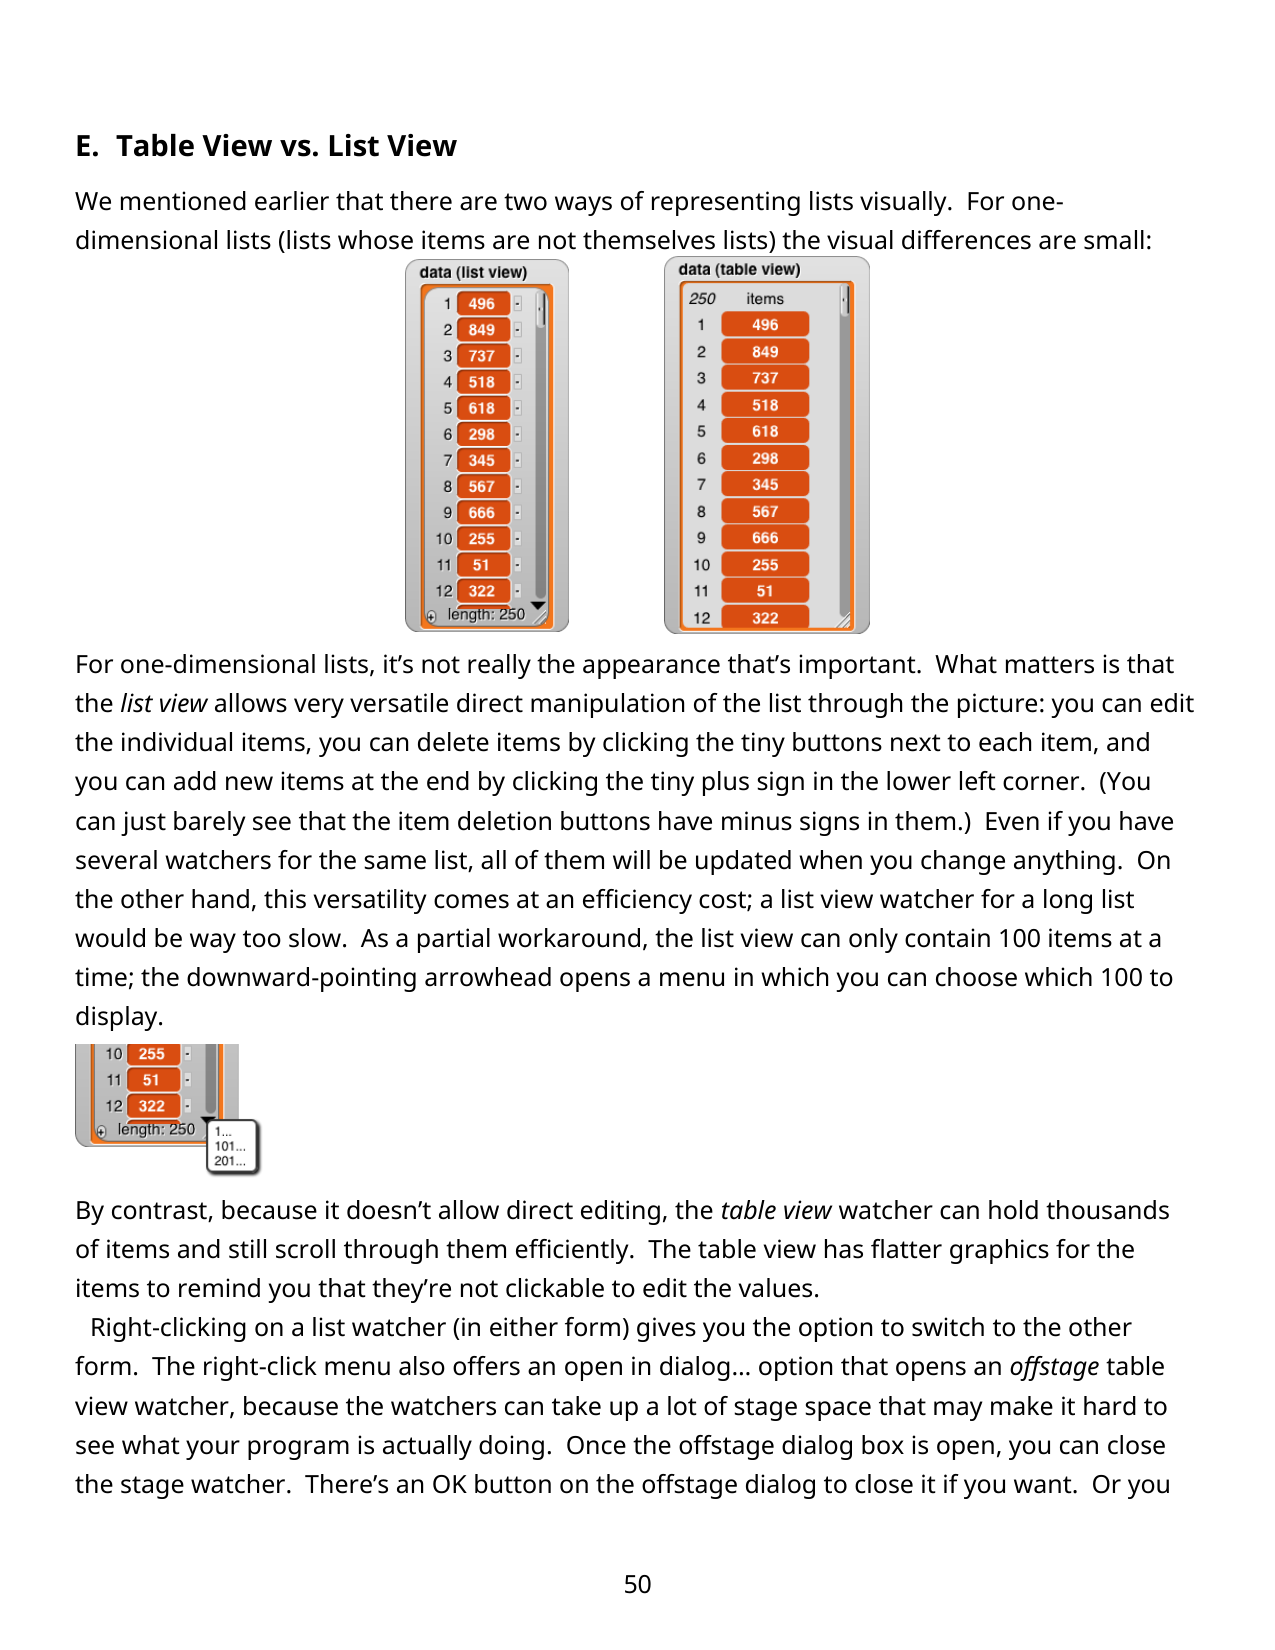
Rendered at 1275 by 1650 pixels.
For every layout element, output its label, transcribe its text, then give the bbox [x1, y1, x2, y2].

subtitle Table View vs. List View [75, 125, 1200, 165]
text We mentioned earlier that there are two ways of representing lists visually. For one-dimensional lists (lists whose items are not themselves lists) the visual differences are small: [75, 183, 1200, 256]
text By contrast, because it doesn’t allow direct editing, the table view watcher can hold thousands of items and still scroll through them efficiently. The table view has flatter graphics for the items to remind you that they’re not clickable to edit the values. [75, 1038, 1200, 1305]
text For one-dimensional lists, it’s not really the appearance that’s important. What matters is that the list view allows very versatile direct manipulation of the list through the picture: you can edit the individual items, you can delete items by clicking the tiny buttons next to each item, and you can add new items at the end by clicking the tiny plus sign in the lower left corner. (You can just barely see that the item deletion buttons have minus signs in them.) Even if you have several watchers for the same list, all of them will be updated when you change anything. On the other hand, this versatility comes at an efficiency cost; a list view watcher for a long list would be way too slow. As a partial workaround, the list view can only contain 100 items at a time; the downward-pointing arrowhead opens a menu in which you can choose which 100 to display. [75, 261, 1200, 1033]
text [75, 1310, 1200, 1501]
picture [405, 259, 569, 632]
picture [75, 1044, 264, 1179]
picture [664, 256, 870, 634]
